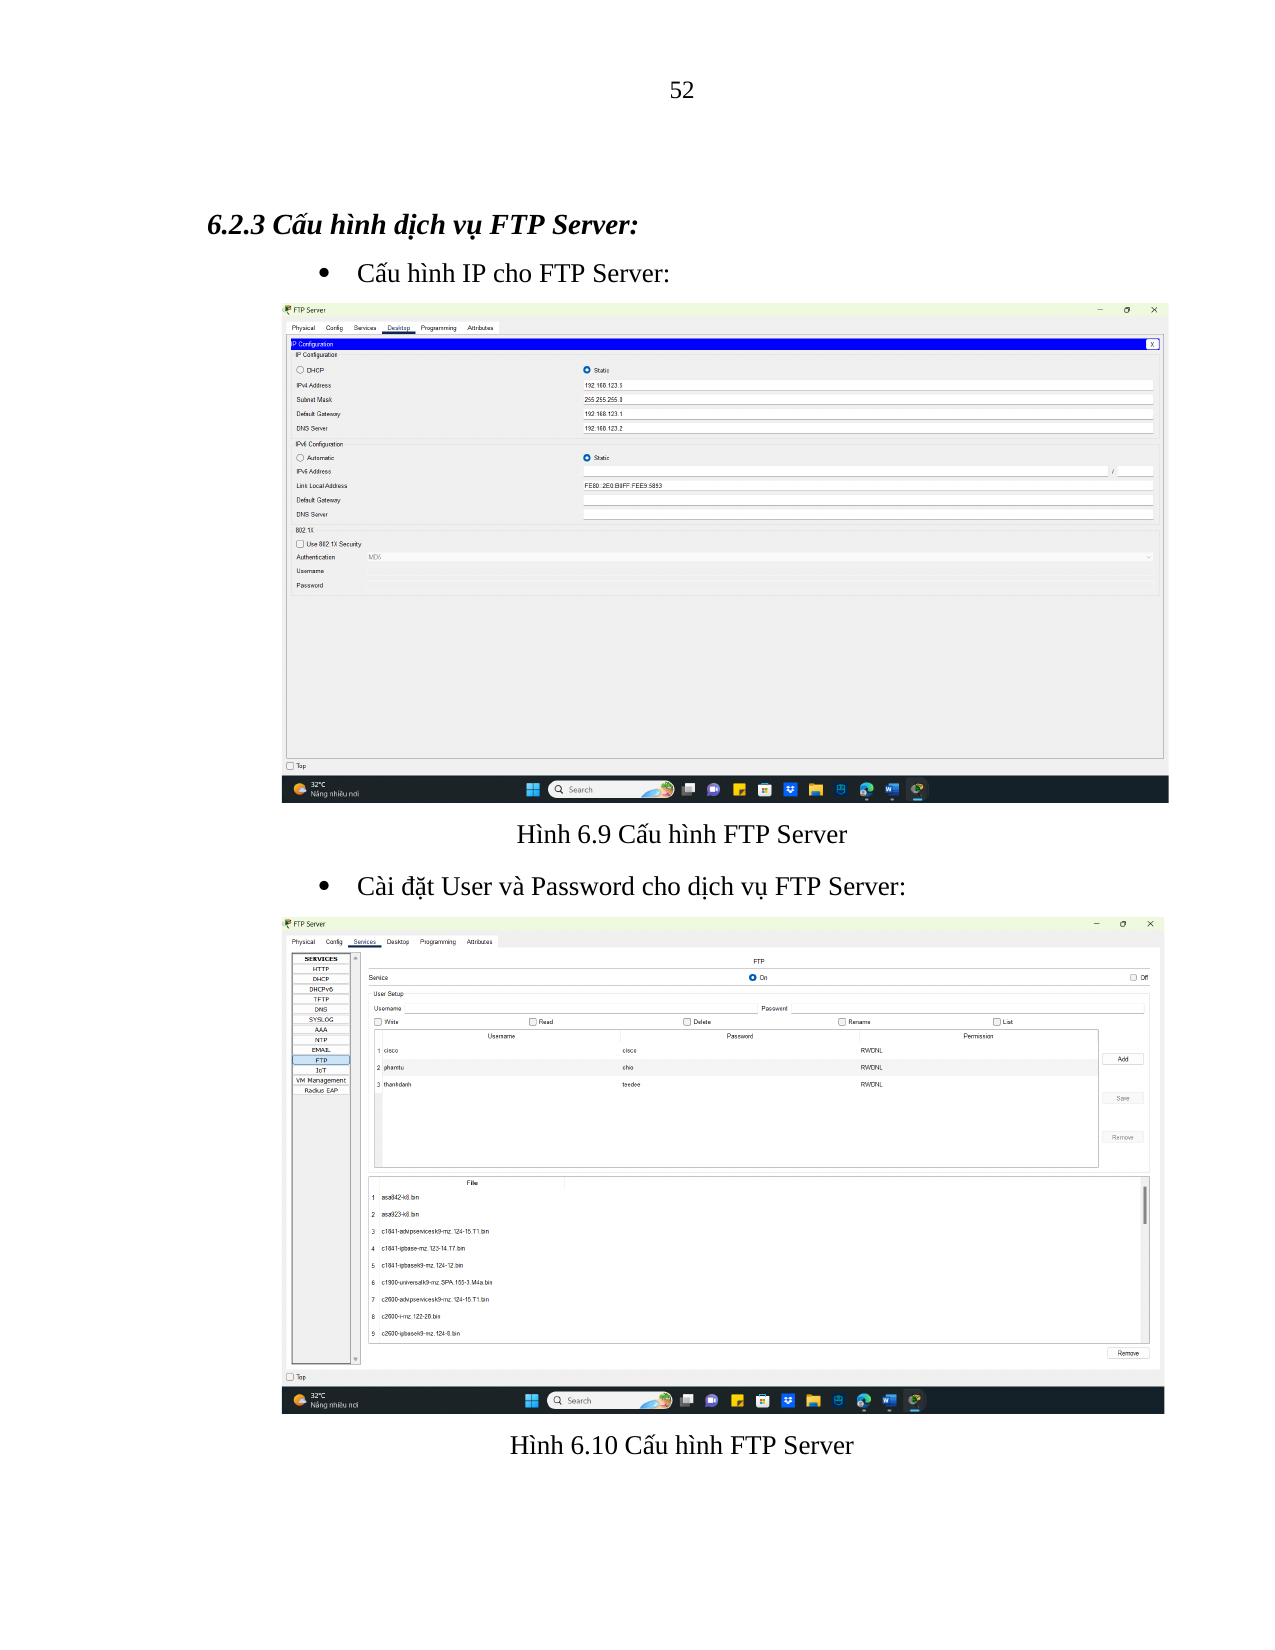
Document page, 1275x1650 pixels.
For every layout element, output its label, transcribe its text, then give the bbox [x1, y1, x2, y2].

list Cài đặt User và Password cho dịch vụ FTP Server: [319, 871, 1157, 902]
list Cấu hình IP cho FTP Server: [319, 257, 1157, 288]
picture [281, 917, 1165, 1414]
text Hình 6.10 Cấu hình FTP Server [207, 1429, 1157, 1461]
text 6.2.3 Cấu hình dịch vụ FTP Server: [207, 207, 1157, 240]
picture [281, 303, 1169, 803]
text Hình 6.9 Cấu hình FTP Server [207, 818, 1157, 850]
